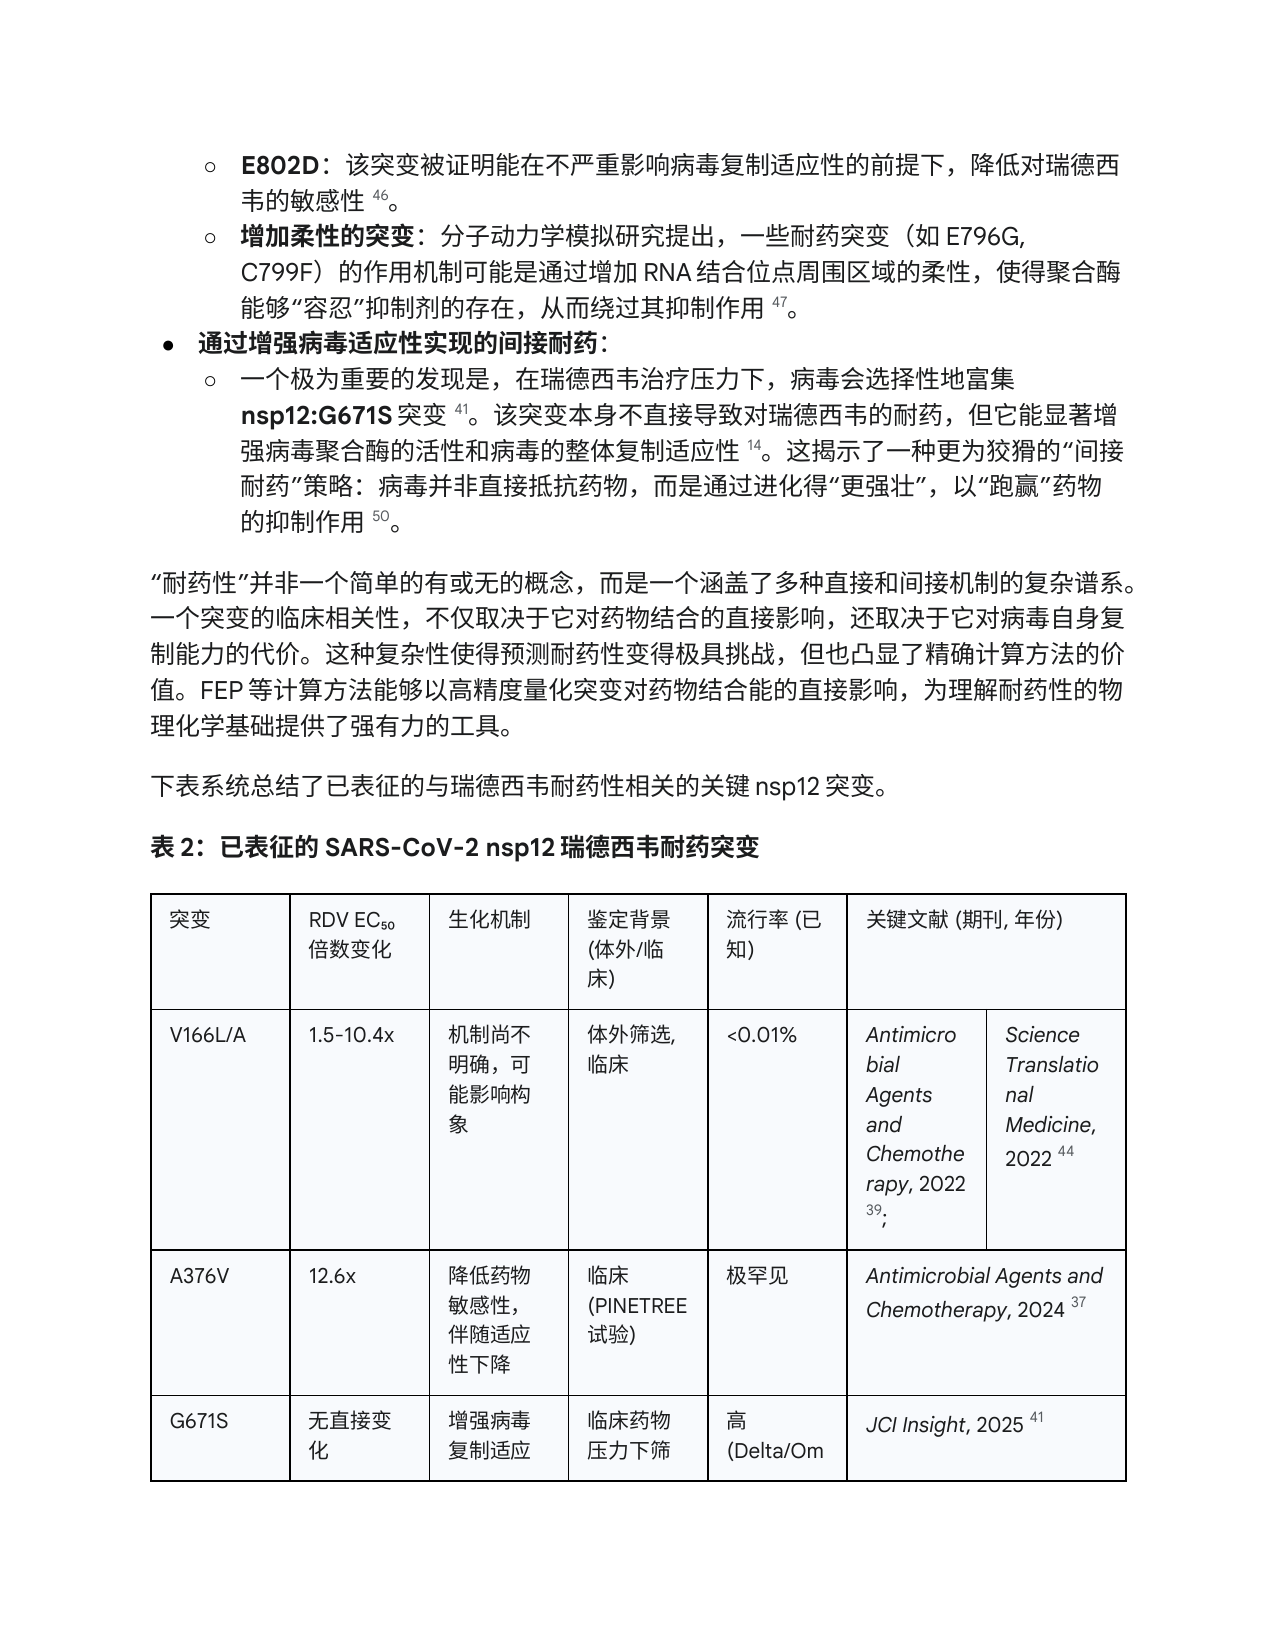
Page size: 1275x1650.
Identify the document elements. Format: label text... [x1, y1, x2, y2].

list 一个极为重要的发现是，在瑞德西韦治疗压力下，病毒会选择性地富集nsp12:G671S突变 41。该突变本身不直接导致对瑞德西韦的耐药，但它能显著增强病毒聚合酶的活性和病毒的整体复制适应性 14。这揭示了一种更为狡猾的“间接耐药”策略：病毒并非直接抵抗药物，而是通过进化得“更强壮”，以“跑赢”药物的抑制作用 50。 [203, 364, 1125, 539]
table_cell 机制尚不明确，可能影响构象 [430, 1010, 568, 1249]
table_cell 临床 (PINETREE试验) [569, 1251, 707, 1394]
table_cell 12.6x [291, 1251, 429, 1394]
table_cell 1.5-10.4x [291, 1010, 429, 1249]
table_cell 降低药物敏感性，伴随适应性下降 [430, 1251, 568, 1394]
table_cell Antimicrobial Agents and Chemotherapy, 2024 37 [848, 1251, 1125, 1394]
table_header 关键文献 (期刊, 年份) [848, 895, 1125, 1009]
text 表2：已表征的SARS-CoV-2 nsp12瑞德西韦耐药突变 [150, 832, 1125, 864]
table_header 突变 [152, 895, 289, 1009]
list 通过增强病毒适应性实现的间接耐药： [161, 329, 1125, 360]
table_cell 临床药物压力下筛选出 [569, 1396, 707, 1480]
table_header RDV EC₅₀ 倍数变化 [291, 895, 429, 1009]
table_cell G671S [152, 1396, 289, 1480]
table_cell 无直接变化 [291, 1396, 429, 1480]
list E802D：该突变被证明能在不严重影响病毒复制适应性的前提下，降低对瑞德西韦的敏感性 46。 [203, 150, 1125, 217]
table_cell 极罕见 [709, 1251, 846, 1394]
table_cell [848, 1396, 1125, 1480]
table_cell 体外筛选, 临床 [569, 1010, 707, 1249]
text “耐药性”并非一个简单的有或无的概念，而是一个涵盖了多种直接和间接机制的复杂谱系。一个突变的临床相关性，不仅取决于它对药物结合的直接影响，还取决于它对病毒自身复制能力的代价。这种复杂性使得预测耐药性变得极具挑战，但也凸显了精确计算方法的价值。FEP等计算方法能够以高精度量化突变对药物结合能的直接影响，为理解耐药性的物理化学基础提供了强有力的工具。 [150, 568, 1125, 742]
list 增加柔性的突变：分子动力学模拟研究提出，一些耐药突变（如E796G, C799F）的作用机制可能是通过增加RNA结合位点周围区域的柔性，使得聚合酶能够“容忍”抑制剂的存在，从而绕过其抑制作用 47。 [203, 221, 1125, 324]
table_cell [709, 1396, 846, 1480]
table_header 鉴定背景 (体外/临床) [569, 895, 707, 1009]
table_cell Antimicrobial Agents and Chemotherapy, 2022 39; [848, 1010, 986, 1249]
table_header 生化机制 [430, 895, 568, 1009]
text 下表系统总结了已表征的与瑞德西韦耐药性相关的关键nsp12突变。 [150, 772, 1125, 803]
table_cell <0.01% [709, 1010, 846, 1249]
table_header 流行率 (已知) [709, 895, 846, 1009]
table_cell 增强病毒复制适应性 (间接耐药) [430, 1396, 568, 1480]
table_cell A376V [152, 1251, 289, 1394]
table_cell V166L/A [152, 1010, 289, 1249]
table_cell Science Translational Medicine, 2022 44 [987, 1010, 1125, 1249]
